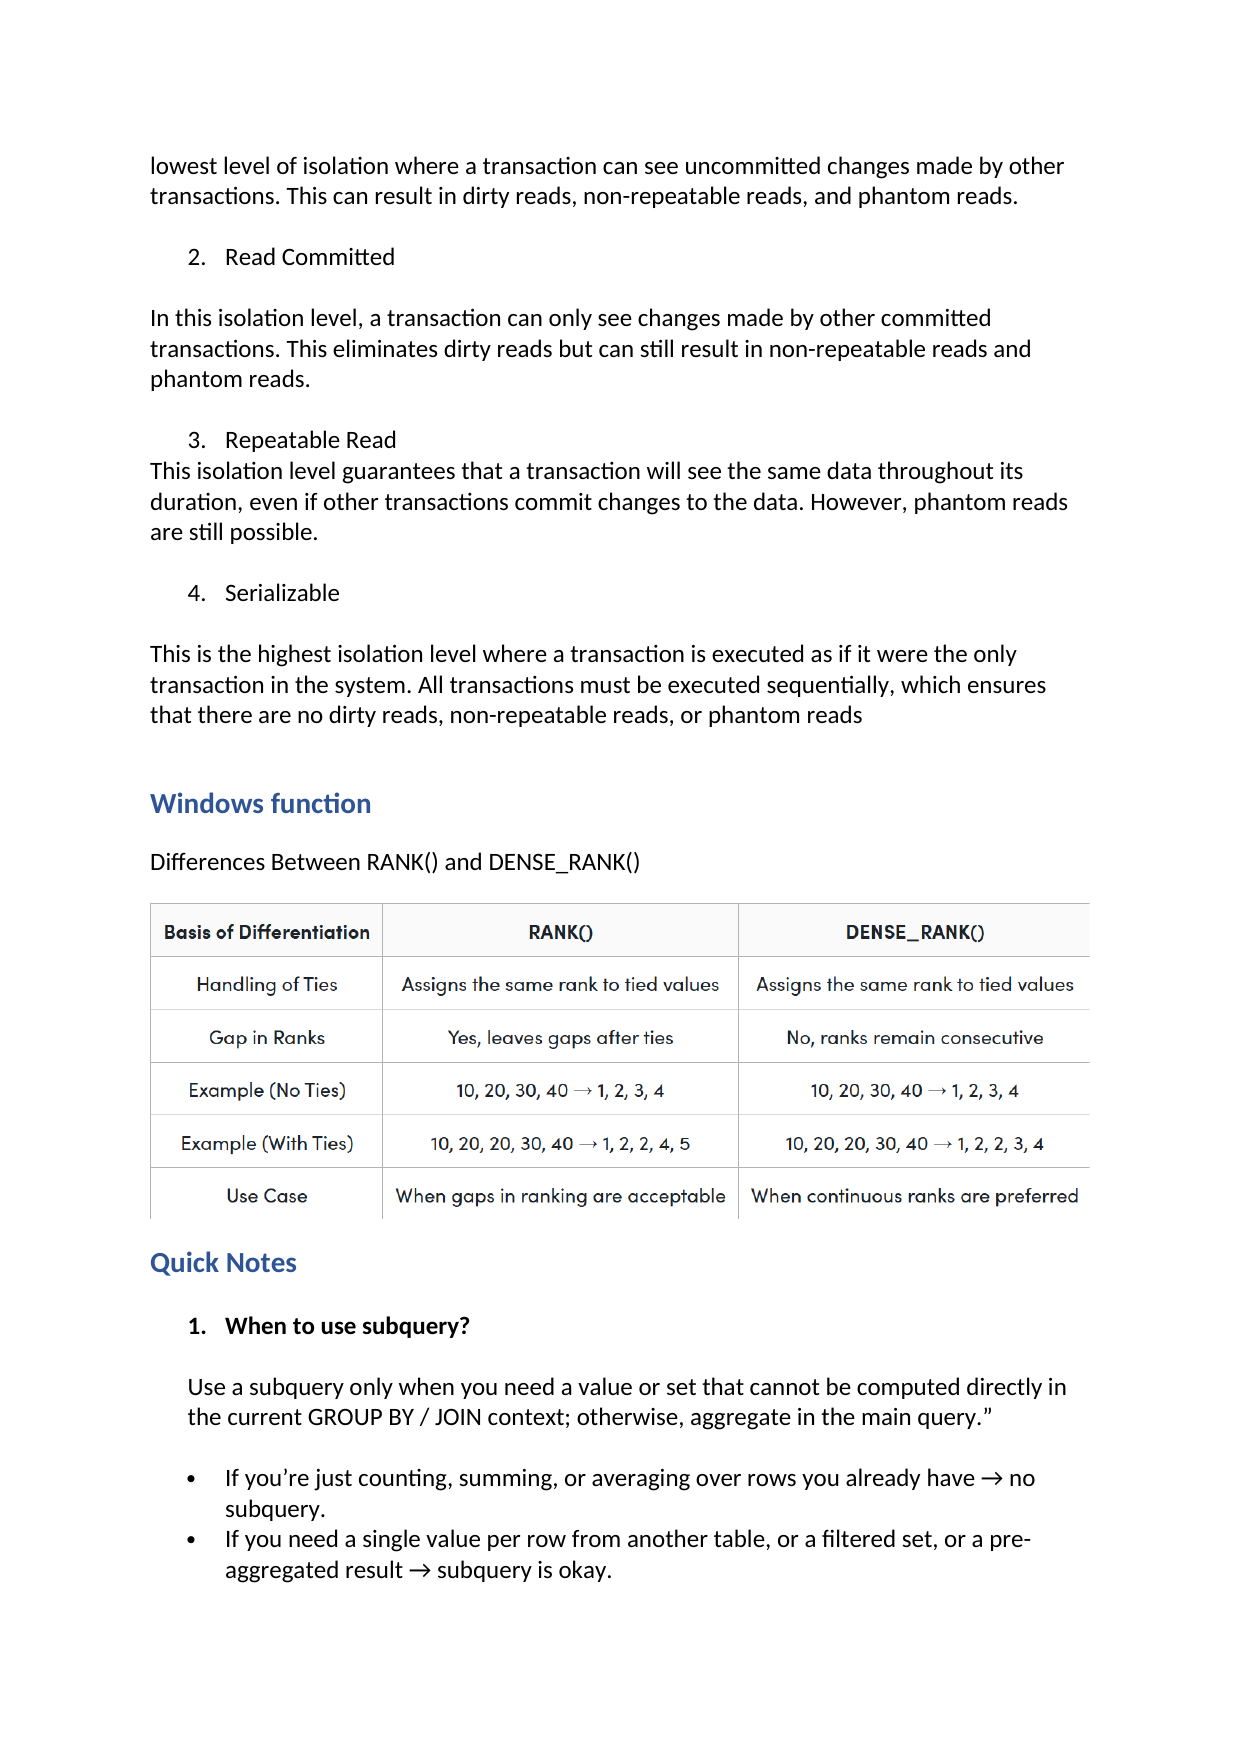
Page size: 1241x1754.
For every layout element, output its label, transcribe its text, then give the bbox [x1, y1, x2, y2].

list If you need a single value per row from another table, or a filtered set, or a pre-aggregated result → subquery is okay. [187, 1524, 1090, 1585]
picture [150, 902, 1090, 1219]
list Serializable [187, 577, 1090, 608]
text Differences Between RANK() and DENSE_RANK() [150, 846, 1090, 877]
text lowest level of isolation where a transaction can see uncommitted changes made by other transactions. This can result in dirty reads, non-repeatable reads, and phantom reads. [150, 150, 1090, 211]
subtitle Quick Notes [150, 1244, 1090, 1279]
list When to use subquery? [187, 1310, 1090, 1341]
text This is the highest isolation level where a transaction is executed as if it were the only transaction in the system. All transactions must be executed sequentially, which ensures that there are no dirty reads, non-repeatable reads, or phantom reads [150, 638, 1090, 730]
subtitle Windows function [150, 785, 1090, 821]
list Repeatable Read [187, 425, 1090, 455]
text In this isolation level, a transaction can only see changes made by other committed transactions. This eliminates dirty reads but can still result in non-repeatable reads and phantom reads. [150, 303, 1090, 394]
list Read Committed [187, 242, 1090, 303]
text Use a subquery only when you need a value or set that cannot be computed directly in the current GROUP BY / JOIN context; otherwise, aggregate in the main query.” [187, 1371, 1090, 1432]
text This isolation level guarantees that a transaction will see the same data throughout its duration, even if other transactions commit changes to the data. However, phantom reads are still possible. [150, 455, 1090, 547]
list If you’re just counting, summing, or averaging over rows you already have → no subquery. [187, 1463, 1090, 1524]
